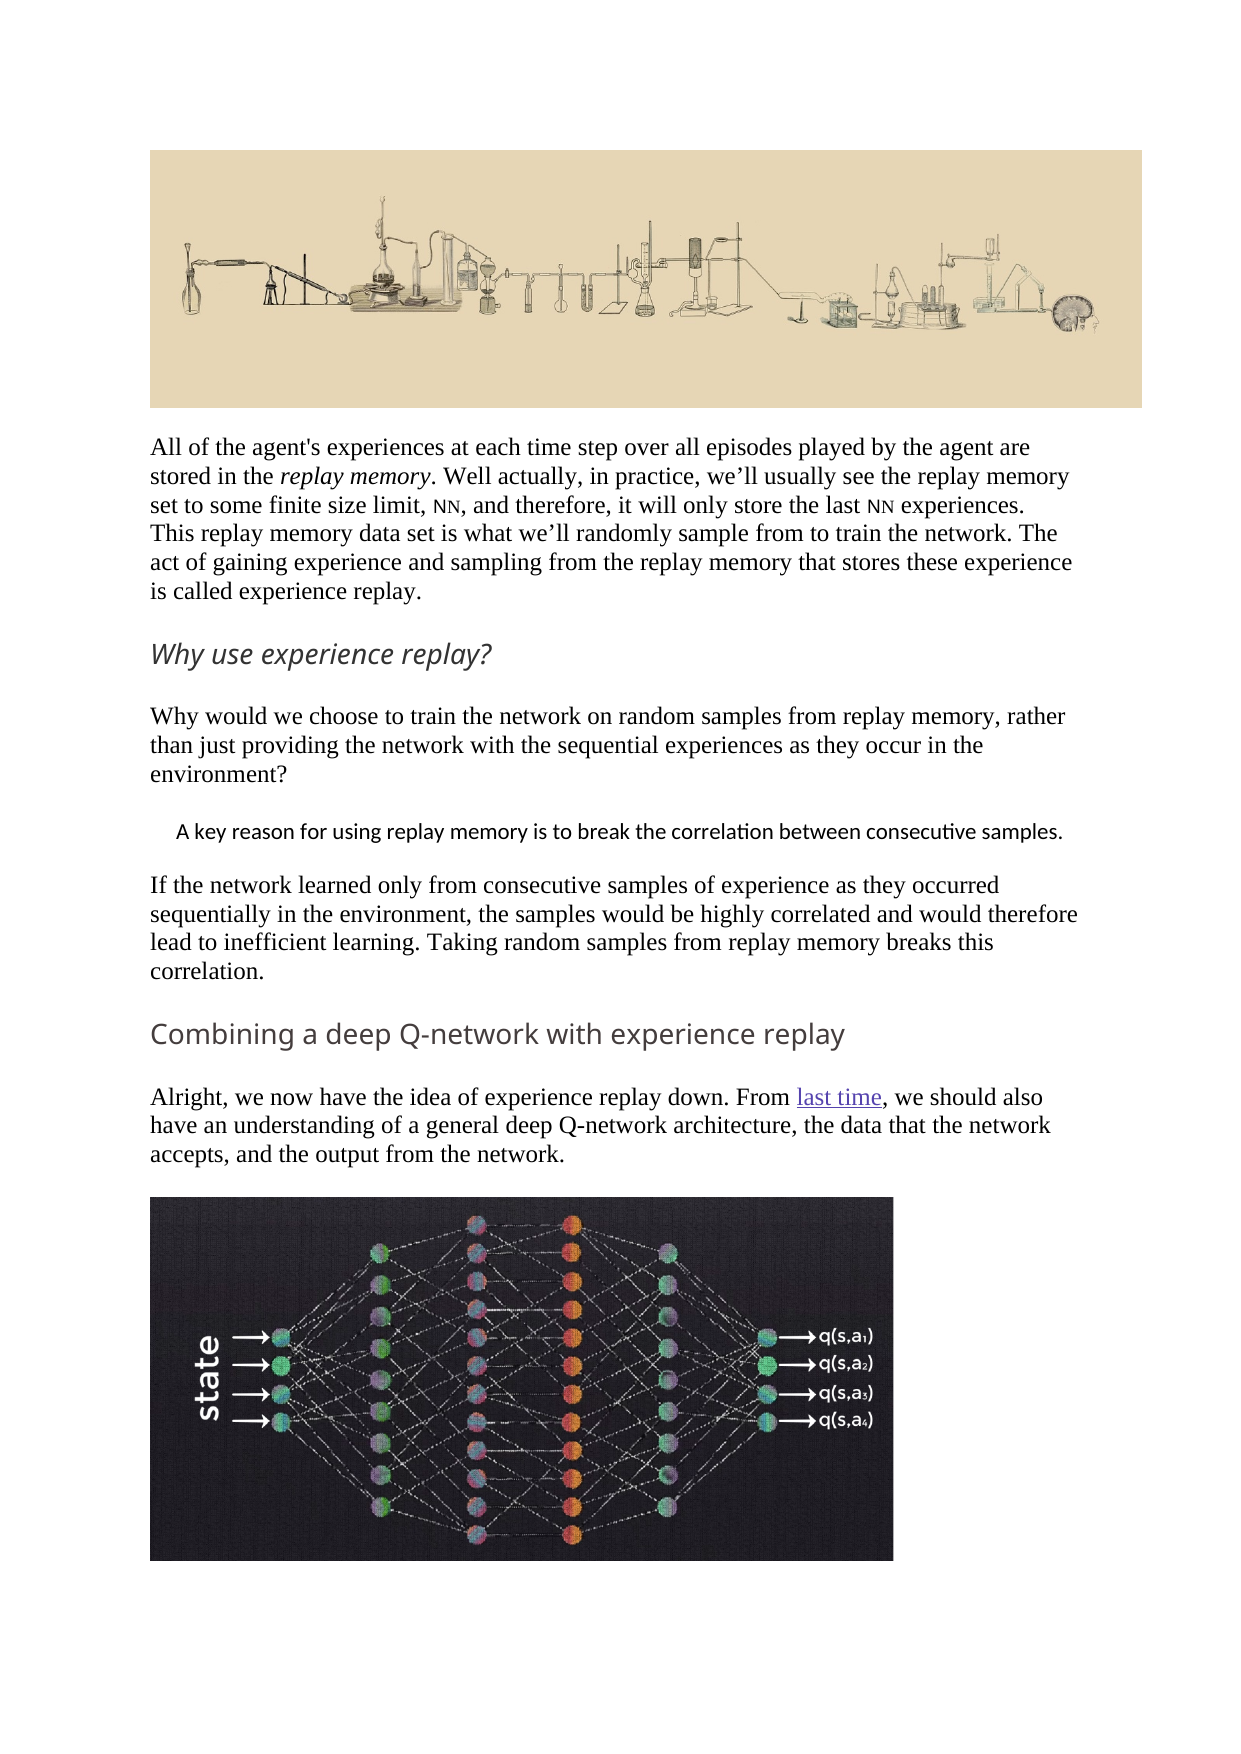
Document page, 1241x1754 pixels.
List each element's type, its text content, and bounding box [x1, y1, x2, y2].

text Alright, we now have the idea of experience replay down. From last time, we should also have an understanding of a general deep Q-network architecture, the data that the network accepts, and the output from the network. [150, 1082, 1090, 1168]
text This replay memory data set is what we’ll randomly sample from to train the network. The act of gaining experience and sampling from the replay memory that stores these experience is called experience replay. [150, 518, 1090, 605]
subtitle Why use experience replay? [150, 634, 1090, 672]
text A key reason for using replay memory is to break the correlation between consecutive samples. [150, 817, 1090, 845]
text All of the agent's experiences at each time step over all episodes played by the agent are stored in the replay memory. Well actually, in practice, we’ll usually see the replay memory set to some finite size limit, NN, and therefore, it will only store the last NN experiences. [150, 432, 1090, 518]
text If the network learned only from consecutive samples of experience as they occurred sequentially in the environment, the samples would be highly correlated and would therefore lead to inefficient learning. Taking random samples from replay memory breaks this correlation. [150, 870, 1090, 985]
subtitle Combining a deep Q-network with experience replay [150, 1014, 1090, 1052]
picture [150, 150, 1142, 408]
text Why would we choose to train the network on random samples from replay memory, rather than just providing the network with the sequential experiences as they occur in the environment? [150, 701, 1090, 788]
picture [150, 1197, 894, 1561]
